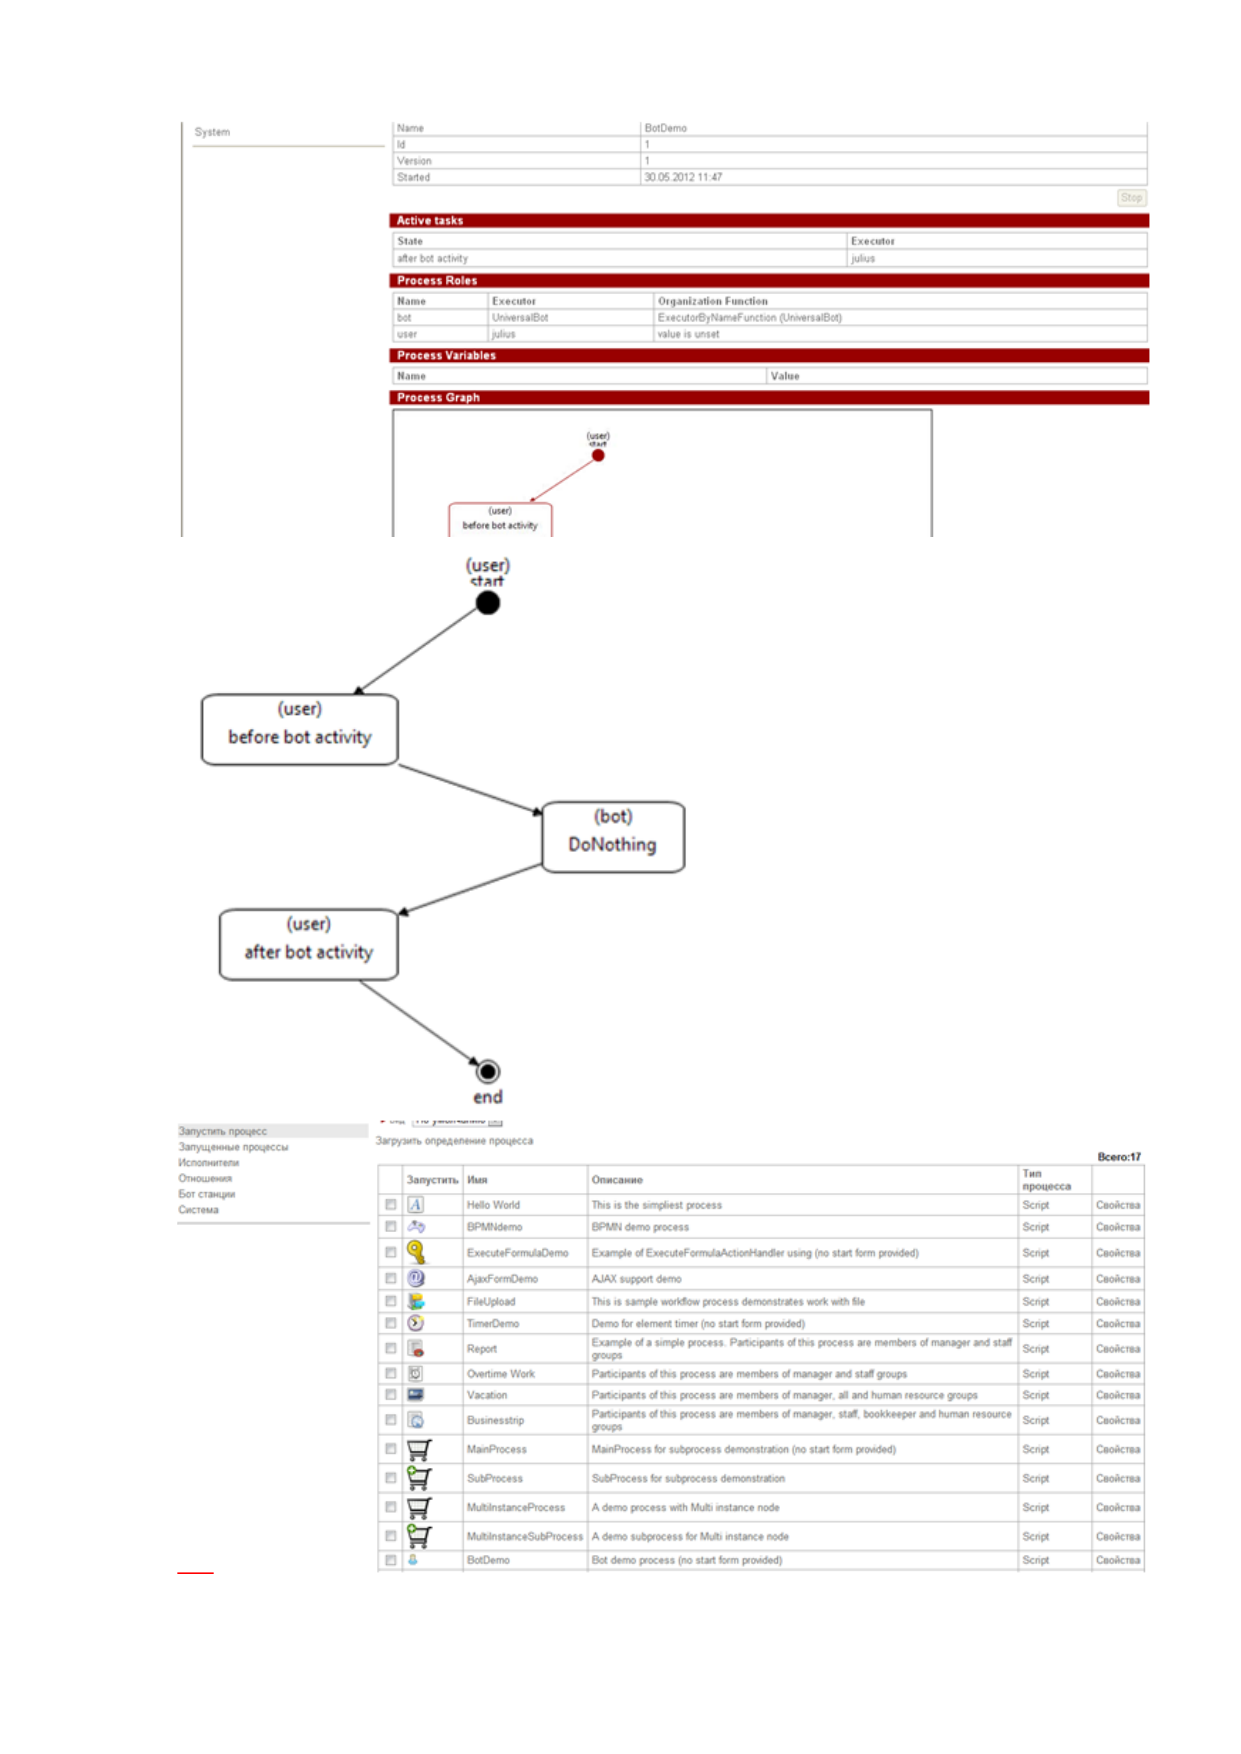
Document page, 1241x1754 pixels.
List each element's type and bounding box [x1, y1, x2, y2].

picture [177, 1118, 1151, 1574]
picture [177, 541, 710, 1115]
picture [177, 118, 1151, 537]
